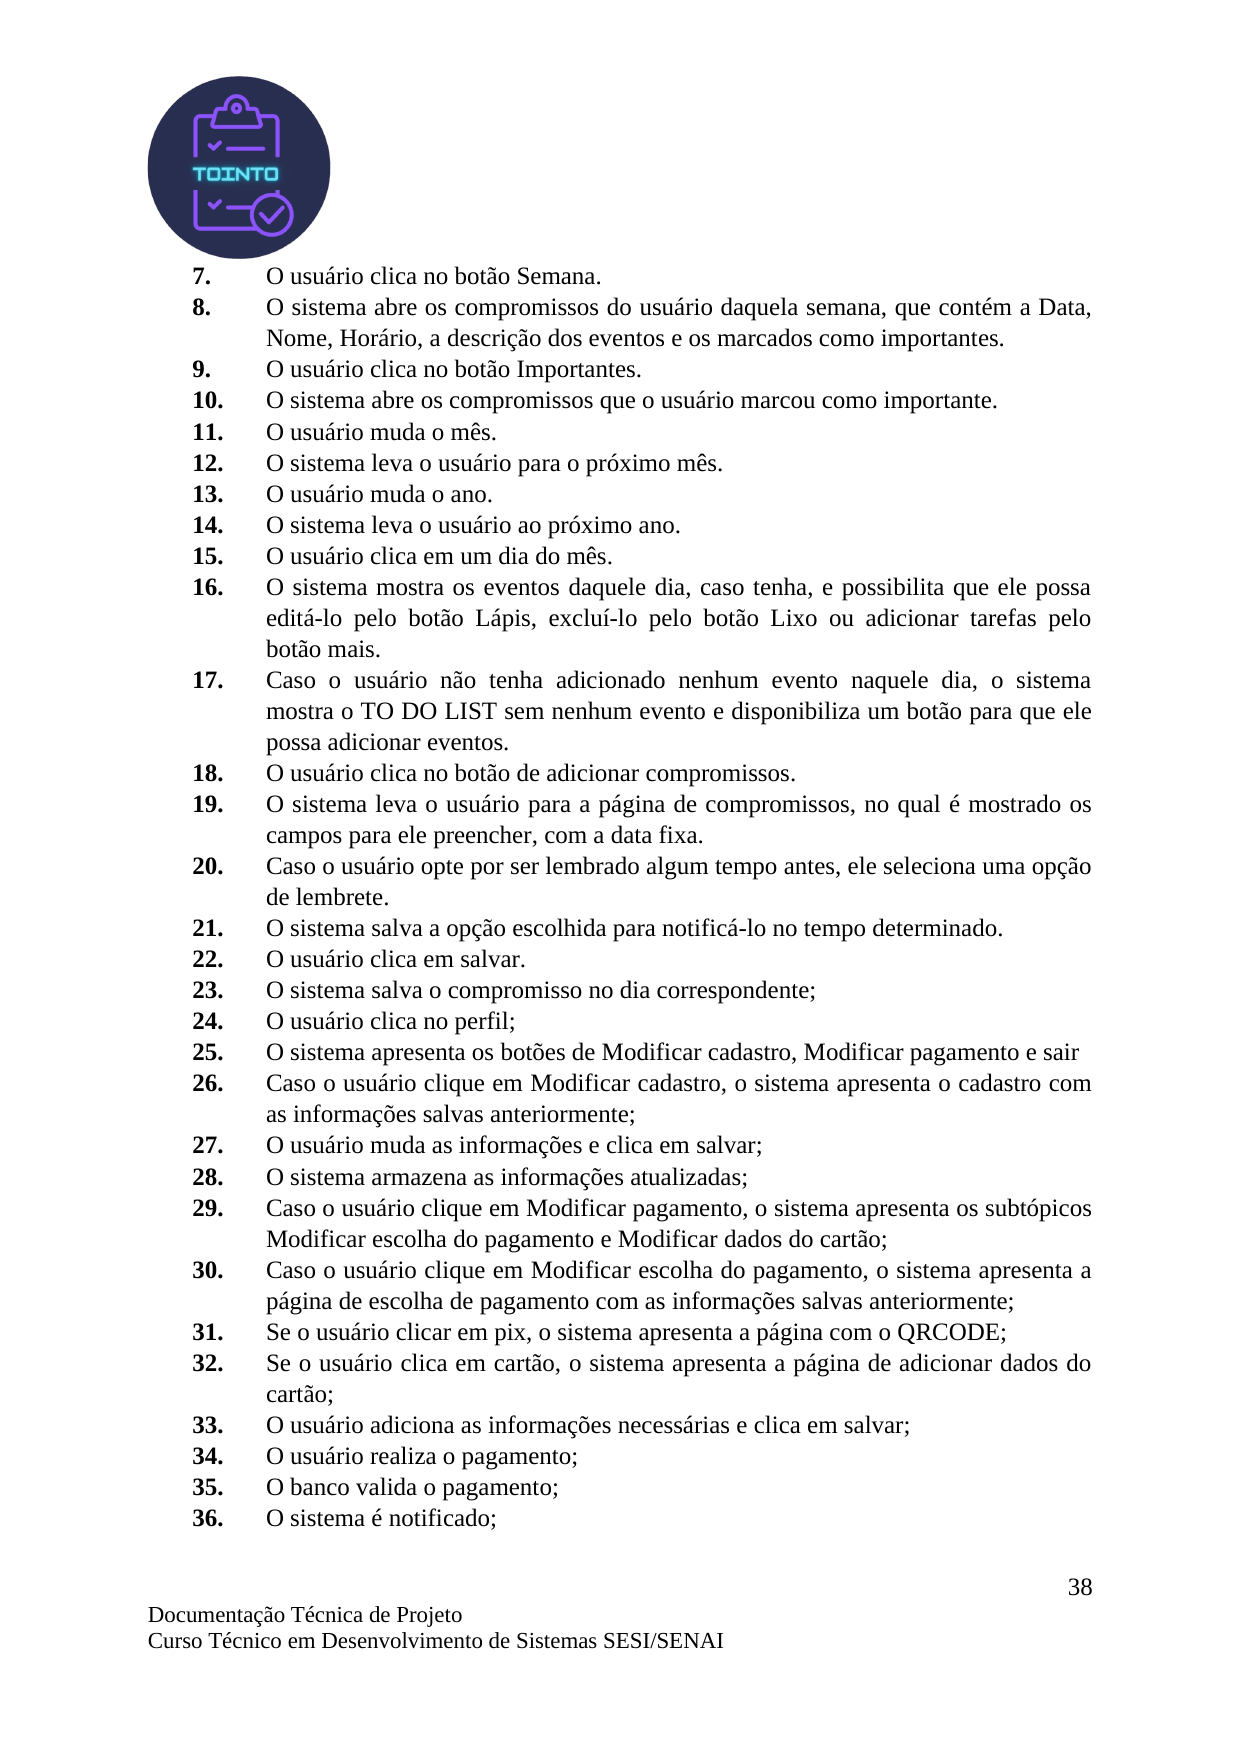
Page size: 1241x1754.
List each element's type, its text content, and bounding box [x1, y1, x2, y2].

list O usuário muda o mês. [192, 417, 1092, 445]
list O usuário realiza o pagamento; [192, 1441, 1092, 1470]
list O usuário muda o ano. [192, 479, 1092, 507]
list Se o usuário clica em cartão, o sistema apresenta a página de adicionar dados do cartão; [192, 1348, 1092, 1408]
list O sistema apresenta os botões de Modificar cadastro, Modificar pagamento e sair [192, 1037, 1092, 1066]
list O sistema é notificado; [192, 1503, 1092, 1532]
list O usuário muda as informações e clica em salvar; [192, 1131, 1092, 1159]
list Caso o usuário não tenha adicionado nenhum evento naquele dia, o sistema mostra o TO DO LIST sem nenhum evento e disponibiliza um botão para que ele possa adicionar eventos. [192, 665, 1092, 756]
list O sistema mostra os eventos daquele dia, caso tenha, e possibilita que ele possa editá-lo pelo botão Lápis, excluí-lo pelo botão Lixo ou adicionar tarefas pelo botão mais. [192, 572, 1092, 663]
list O usuário clica no botão Importantes. [192, 354, 1092, 383]
list O usuário clica em um dia do mês. [192, 541, 1092, 569]
list Caso o usuário clique em Modificar escolha do pagamento, o sistema apresenta a página de escolha de pagamento com as informações salvas anteriormente; [192, 1255, 1092, 1314]
list Se o usuário clicar em pix, o sistema apresenta a página com o QRCODE; [192, 1317, 1092, 1346]
list O usuário clica no botão Semana. [192, 261, 1092, 290]
list O sistema salva o compromisso no dia correspondente; [192, 975, 1092, 1004]
list O usuário clica no botão de adicionar compromissos. [192, 758, 1092, 787]
list O sistema leva o usuário para o próximo mês. [192, 448, 1092, 476]
list O sistema abre os compromissos do usuário daquela semana, que contém a Data, Nome, Horário, a descrição dos eventos e os marcados como importantes. [192, 292, 1092, 352]
list O sistema salva a opção escolhida para notificá-lo no tempo determinado. [192, 913, 1092, 942]
list O sistema abre os compromissos que o usuário marcou como importante. [192, 386, 1092, 414]
list O usuário clica em salvar. [192, 944, 1092, 973]
list O usuário adiciona as informações necessárias e clica em salvar; [192, 1410, 1092, 1439]
list O banco valida o pagamento; [192, 1472, 1092, 1501]
list O usuário clica no perfil; [192, 1006, 1092, 1035]
list Caso o usuário clique em Modificar cadastro, o sistema apresenta o cadastro com as informações salvas anteriormente; [192, 1068, 1092, 1128]
list O sistema leva o usuário para a página de compromissos, no qual é mostrado os campos para ele preencher, com a data fixa. [192, 789, 1092, 849]
picture [147, 73, 336, 262]
list O sistema leva o usuário ao próximo ano. [192, 510, 1092, 538]
list Caso o usuário opte por ser lembrado algum tempo antes, ele seleciona uma opção de lembrete. [192, 851, 1092, 911]
list Caso o usuário clique em Modificar pagamento, o sistema apresenta os subtópicos Modificar escolha do pagamento e Modificar dados do cartão; [192, 1193, 1092, 1252]
list O sistema armazena as informações atualizadas; [192, 1162, 1092, 1190]
